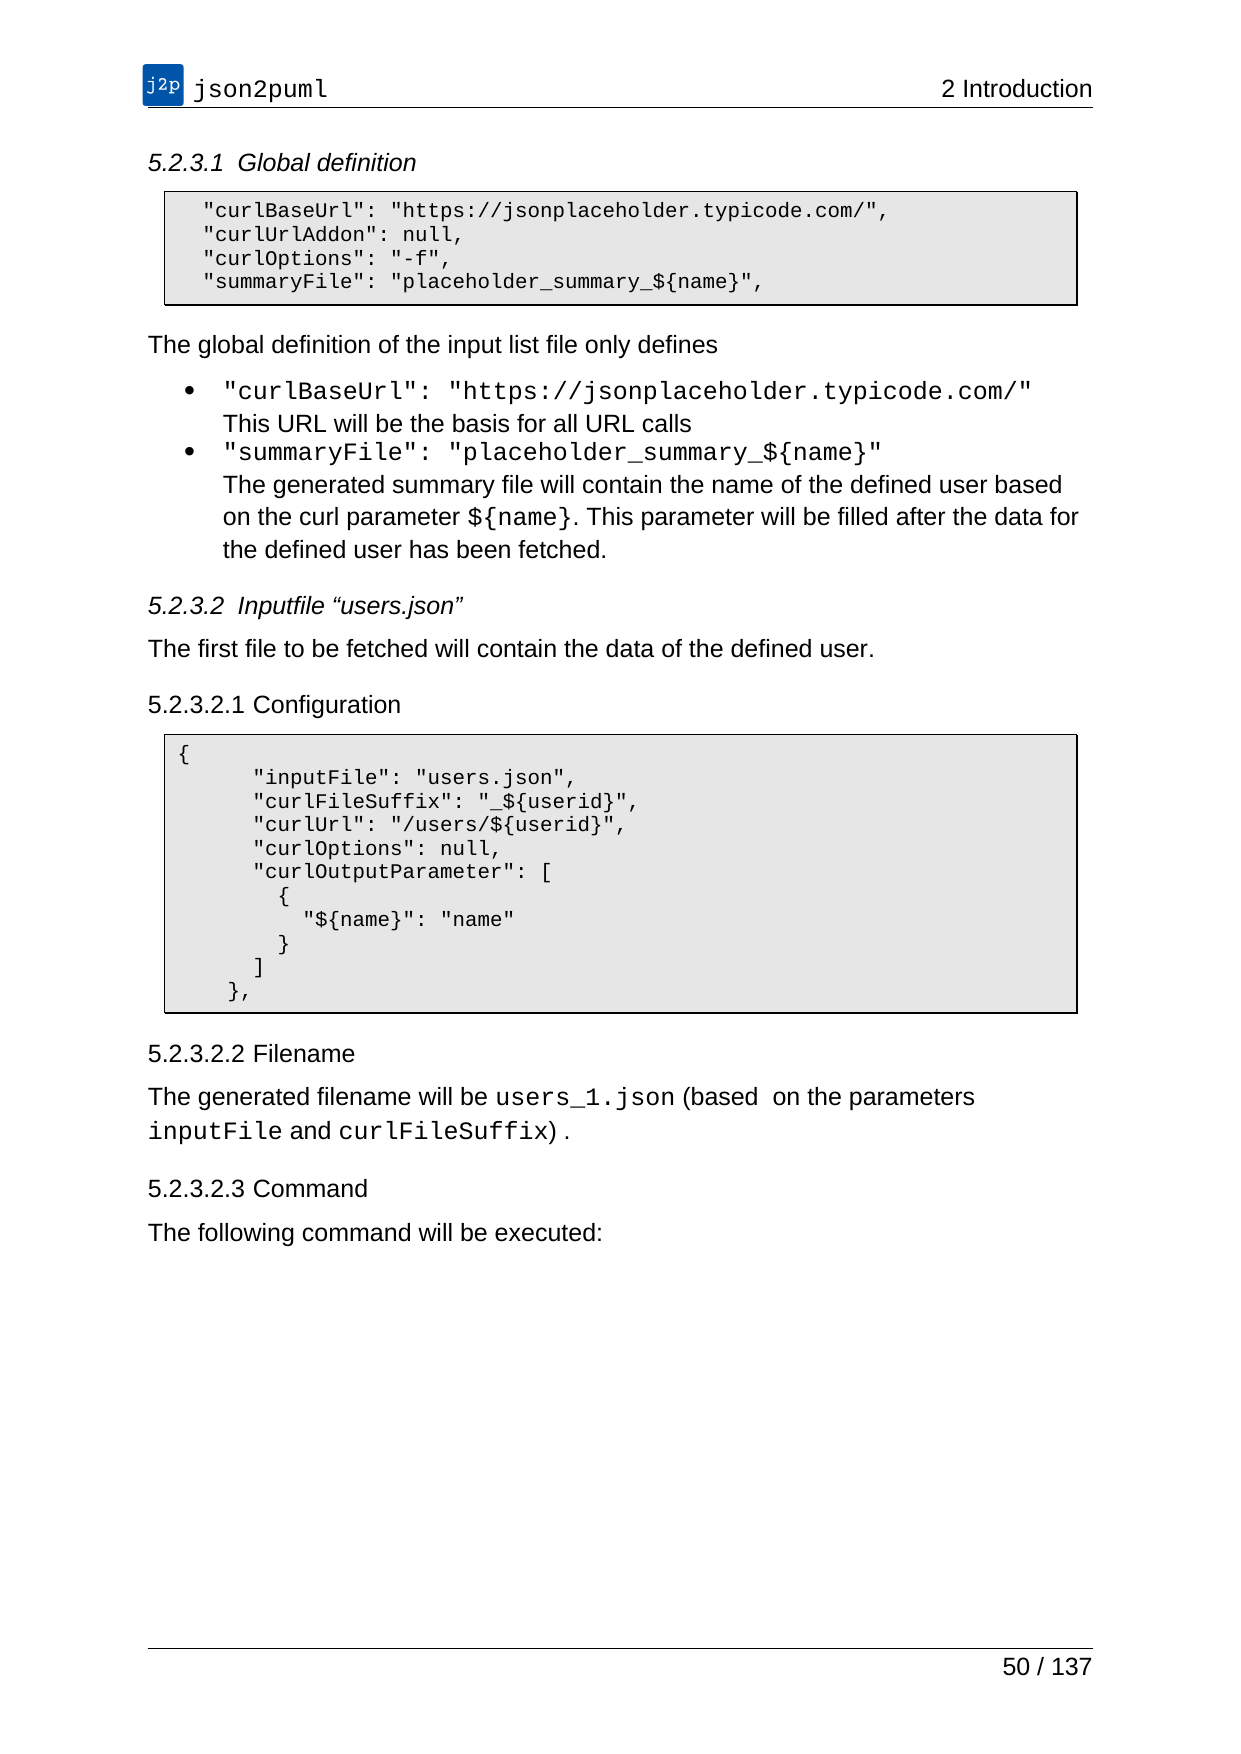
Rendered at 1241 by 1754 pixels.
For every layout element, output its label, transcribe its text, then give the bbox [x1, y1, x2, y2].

list "curlBaseUrl": "https://jsonplaceholder.typicode.com/" This URL will be the basis for all URL calls [185, 378, 1093, 438]
text "curlUrlAddon": null, [165, 215, 1076, 238]
text } [165, 923, 1076, 947]
text "curlOutputParameter": [ [165, 852, 1076, 876]
text { [165, 876, 1076, 899]
text { [165, 735, 1076, 758]
text ] [165, 947, 1076, 970]
text The following command will be executed: [148, 1217, 1093, 1246]
text The first file to be fetched will contain the data of the defined user. [148, 634, 1093, 663]
picture [142, 64, 184, 106]
text "summaryFile": "placeholder_summary_${name}", [165, 262, 1076, 304]
text "curlOptions": null, [165, 828, 1076, 852]
subtitle Filename [148, 1039, 1093, 1068]
subtitle Command [148, 1174, 1093, 1203]
text "curlUrl": "/users/${userid}", [165, 805, 1076, 828]
list "summaryFile": "placeholder_summary_${name}" The generated summary file will contain the name of the defined user based on the curl parameter ${name}. This parameter will be filled after the data for the defined user has been fetched. [185, 440, 1093, 563]
text The global definition of the input list file only defines [148, 331, 1093, 359]
subtitle Configuration [148, 690, 1093, 719]
subtitle Global definition [148, 148, 1093, 176]
text }, [165, 970, 1076, 1012]
text The generated filename will be users_1.json (based on the parameters inputFile and curlFileSuffix) . [148, 1082, 1093, 1147]
text "inputFile": "users.json", [165, 758, 1076, 781]
subtitle Inputfile “users.json” [148, 591, 1093, 619]
text "curlOptions": "-f", [165, 238, 1076, 262]
text "curlBaseUrl": "https://jsonplaceholder.typicode.com/", [165, 192, 1076, 215]
text "curlFileSuffix": "_${userid}", [165, 781, 1076, 805]
text "${name}": "name" [165, 899, 1076, 923]
